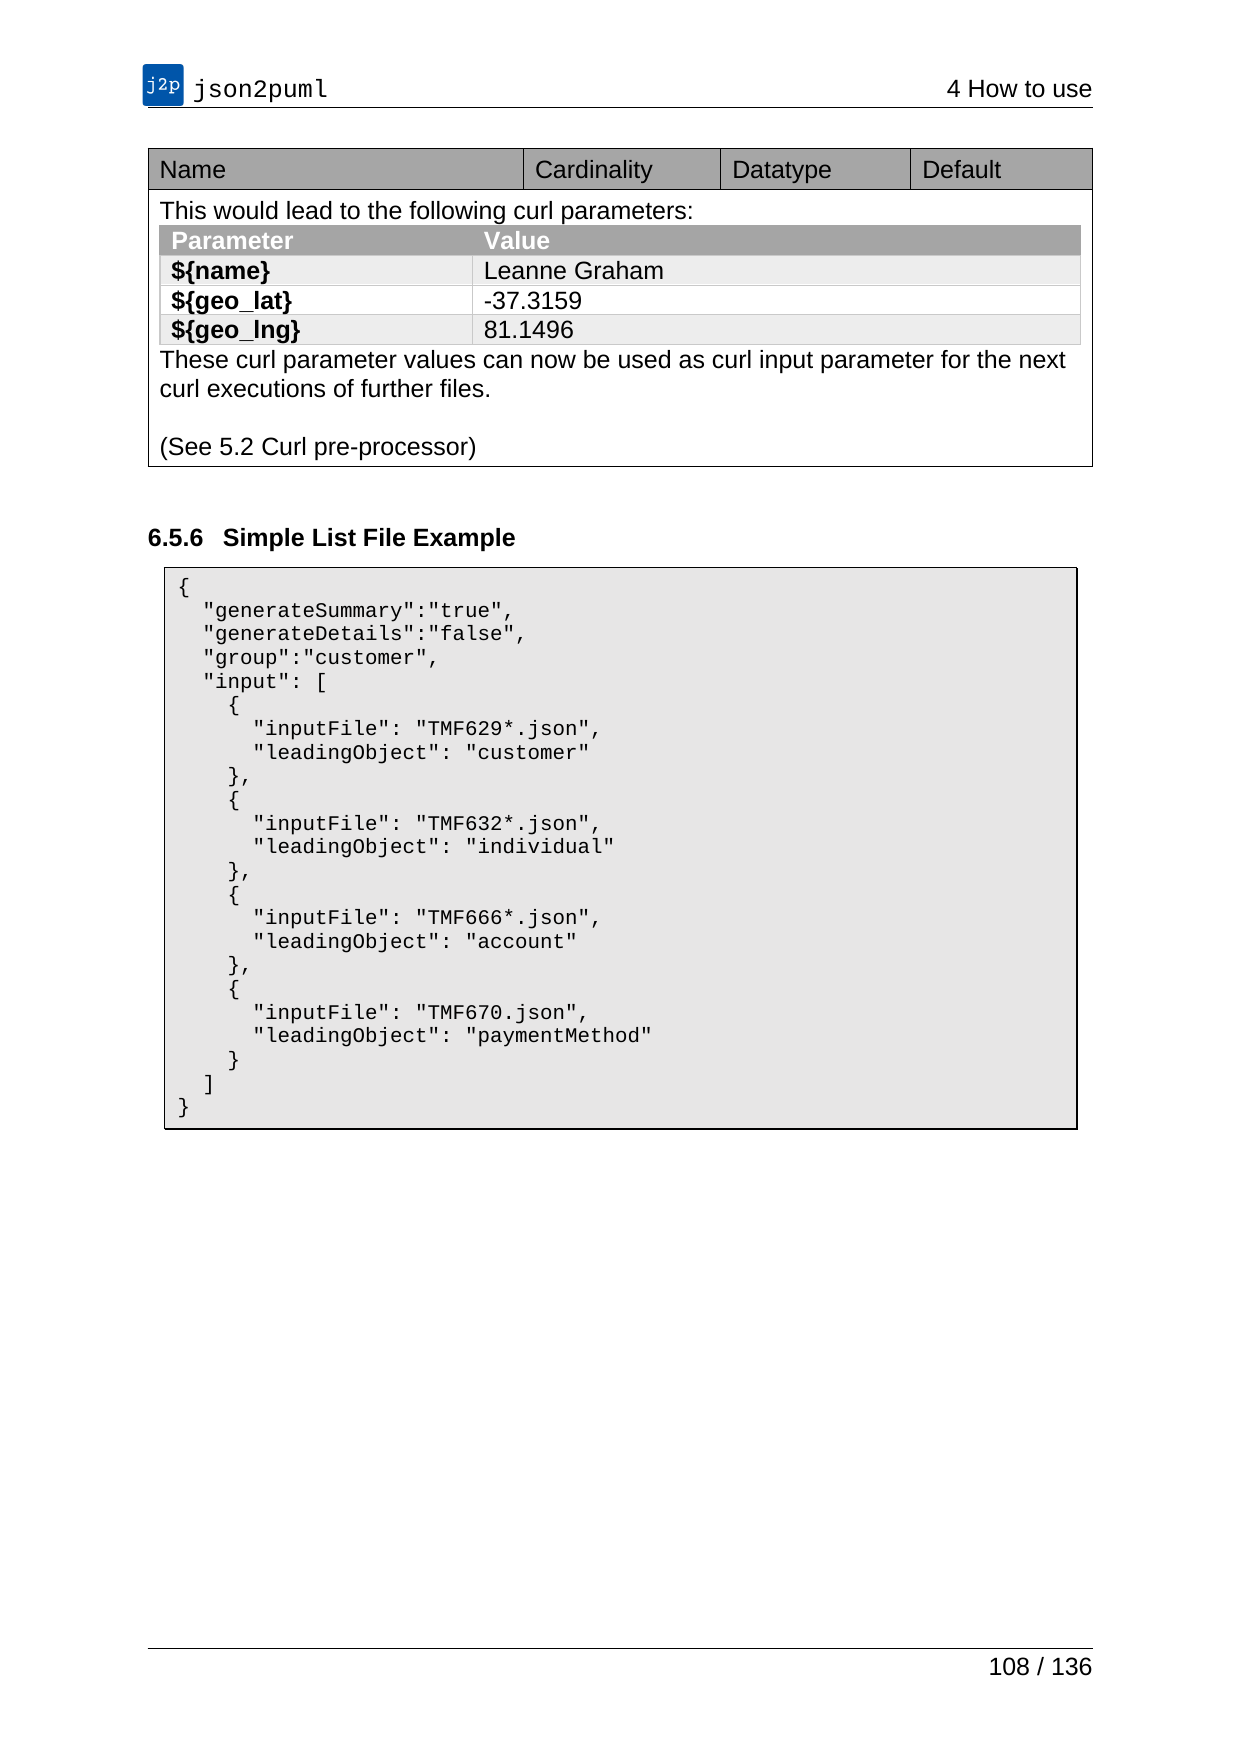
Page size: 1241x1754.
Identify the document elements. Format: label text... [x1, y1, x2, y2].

text }, [165, 851, 1076, 874]
text { [165, 874, 1076, 898]
text "inputFile": "TMF632*.json", [165, 803, 1076, 827]
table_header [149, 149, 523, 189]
text } [165, 1040, 1076, 1063]
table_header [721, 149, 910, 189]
text "inputFile": "TMF629*.json", [165, 709, 1076, 732]
text { [165, 969, 1076, 992]
text "inputFile": "TMF666*.json", [165, 898, 1076, 921]
subtitle Simple List File Example [148, 523, 1093, 552]
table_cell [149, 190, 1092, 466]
text }, [165, 756, 1076, 779]
text { [165, 779, 1076, 803]
text "leadingObject": "individual" [165, 827, 1076, 851]
text "generateDetails":"false", [165, 614, 1076, 638]
text "leadingObject": "account" [165, 921, 1076, 945]
picture [142, 64, 184, 106]
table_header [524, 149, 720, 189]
text ] [165, 1063, 1076, 1087]
text }, [165, 945, 1076, 969]
text "group":"customer", [165, 638, 1076, 661]
text "inputFile": "TMF670.json", [165, 992, 1076, 1016]
text } [165, 1087, 1076, 1128]
text "leadingObject": "paymentMethod" [165, 1016, 1076, 1040]
text { [165, 685, 1076, 709]
text "input": [ [165, 661, 1076, 685]
text "generateSummary":"true", [165, 590, 1076, 614]
text { [165, 568, 1076, 590]
text "leadingObject": "customer" [165, 732, 1076, 756]
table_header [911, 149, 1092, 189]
